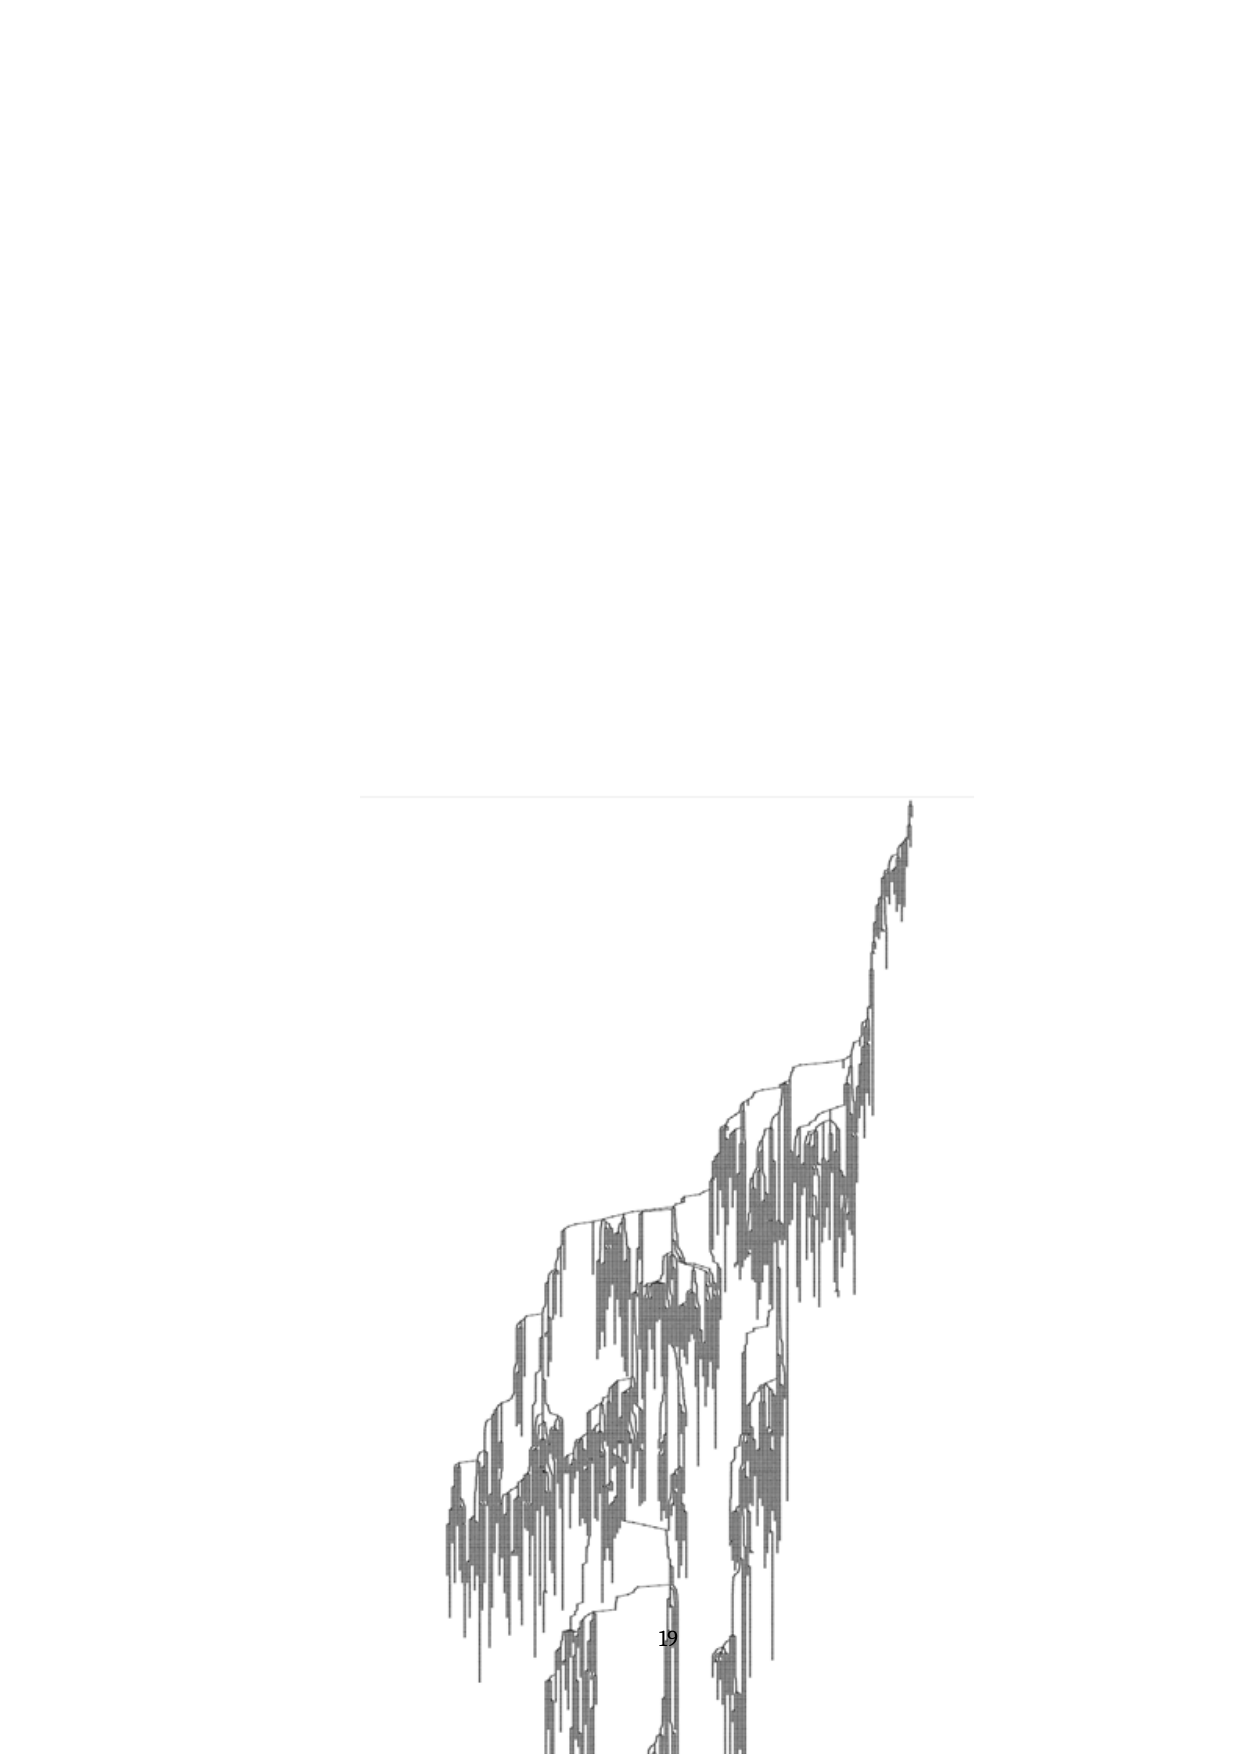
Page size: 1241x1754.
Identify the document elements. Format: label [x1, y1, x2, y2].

picture [360, 795, 975, 1754]
